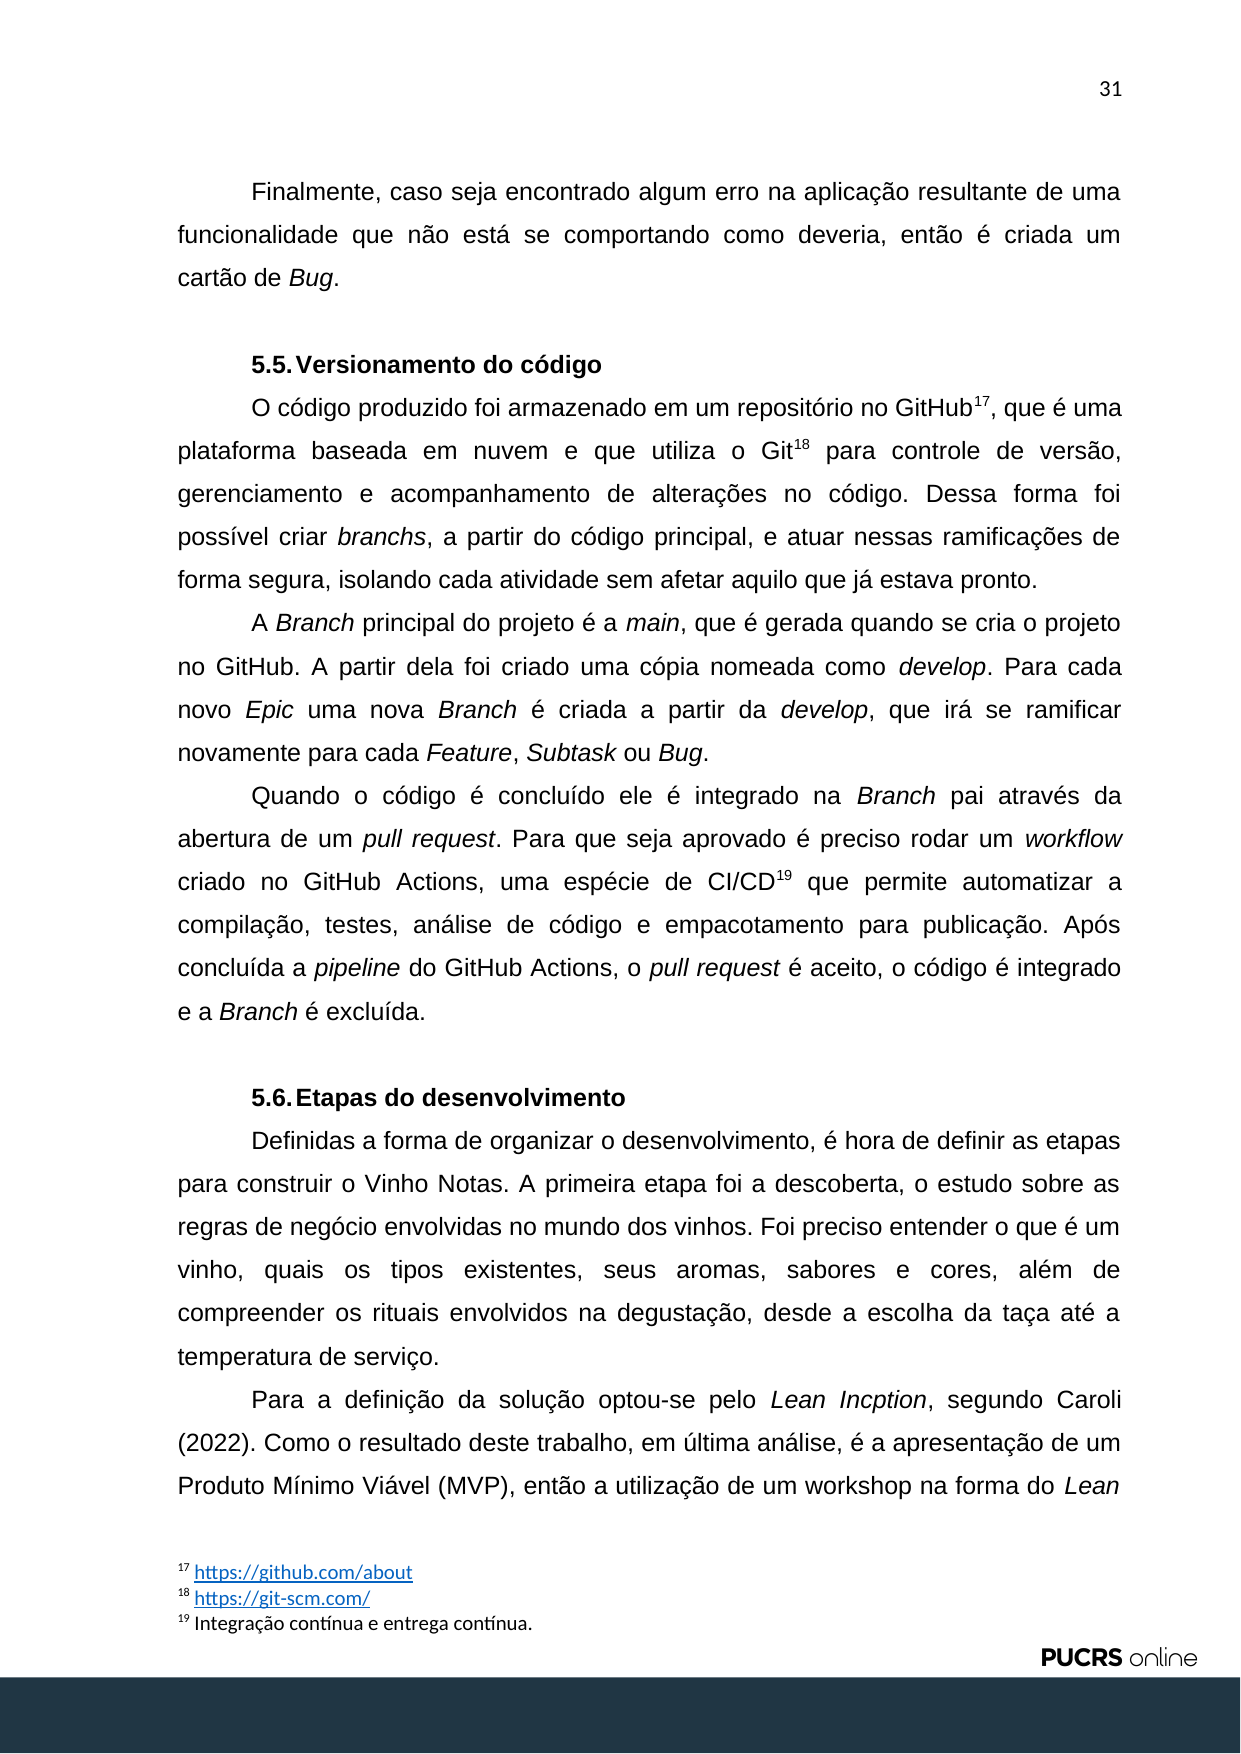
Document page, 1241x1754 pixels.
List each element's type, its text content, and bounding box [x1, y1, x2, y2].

text Quando o código é concluído ele é integrado na Branch pai através da abertura de um pull request. Para que seja aprovado é preciso rodar um workflow criado no GitHub Actions, uma espécie de CI/CD que permite automatizar a compilação, testes, análise de código e empacotamento para publicação. Após concluída a pipeline do GitHub Actions, o pull request é aceito, o código é integrado e a Branch é excluída. [177, 781, 1122, 1025]
subtitle Etapas do desenvolvimento [251, 1083, 1122, 1112]
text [177, 1385, 1122, 1500]
text O código produzido foi armazenado em um repositório no GitHub, que é uma plataforma baseada em nuvem e que utiliza o Git para controle de versão, gerenciamento e acompanhamento de alterações no código. Dessa forma foi possível criar branchs, a partir do código principal, e atuar nessas ramificações de forma segura, isolando cada atividade sem afetar aquilo que já estava pronto. [177, 393, 1122, 594]
text A Branch principal do projeto é a main, que é gerada quando se cria o projeto no GitHub. A partir dela foi criado uma cópia nomeada como develop. Para cada novo Epic uma nova Branch é criada a partir da develop, que irá se ramificar novamente para cada Feature, Subtask ou Bug. [177, 608, 1122, 767]
text Finalmente, caso seja encontrado algum erro na aplicação resultante de uma funcionalidade que não está se comportando como deveria, então é criada um cartão de Bug. [177, 177, 1122, 292]
text Definidas a forma de organizar o desenvolvimento, é hora de definir as etapas para construir o Vinho Notas. A primeira etapa foi a descoberta, o estudo sobre as regras de negócio envolvidas no mundo dos vinhos. Foi preciso entender o que é um vinho, quais os tipos existentes, seus aromas, sabores e cores, além de compreender os rituais envolvidos na degustação, desde a escolha da taça até a temperatura de serviço. [177, 1126, 1122, 1370]
picture [1040, 1646, 1198, 1668]
subtitle Versionamento do código [251, 350, 1122, 378]
